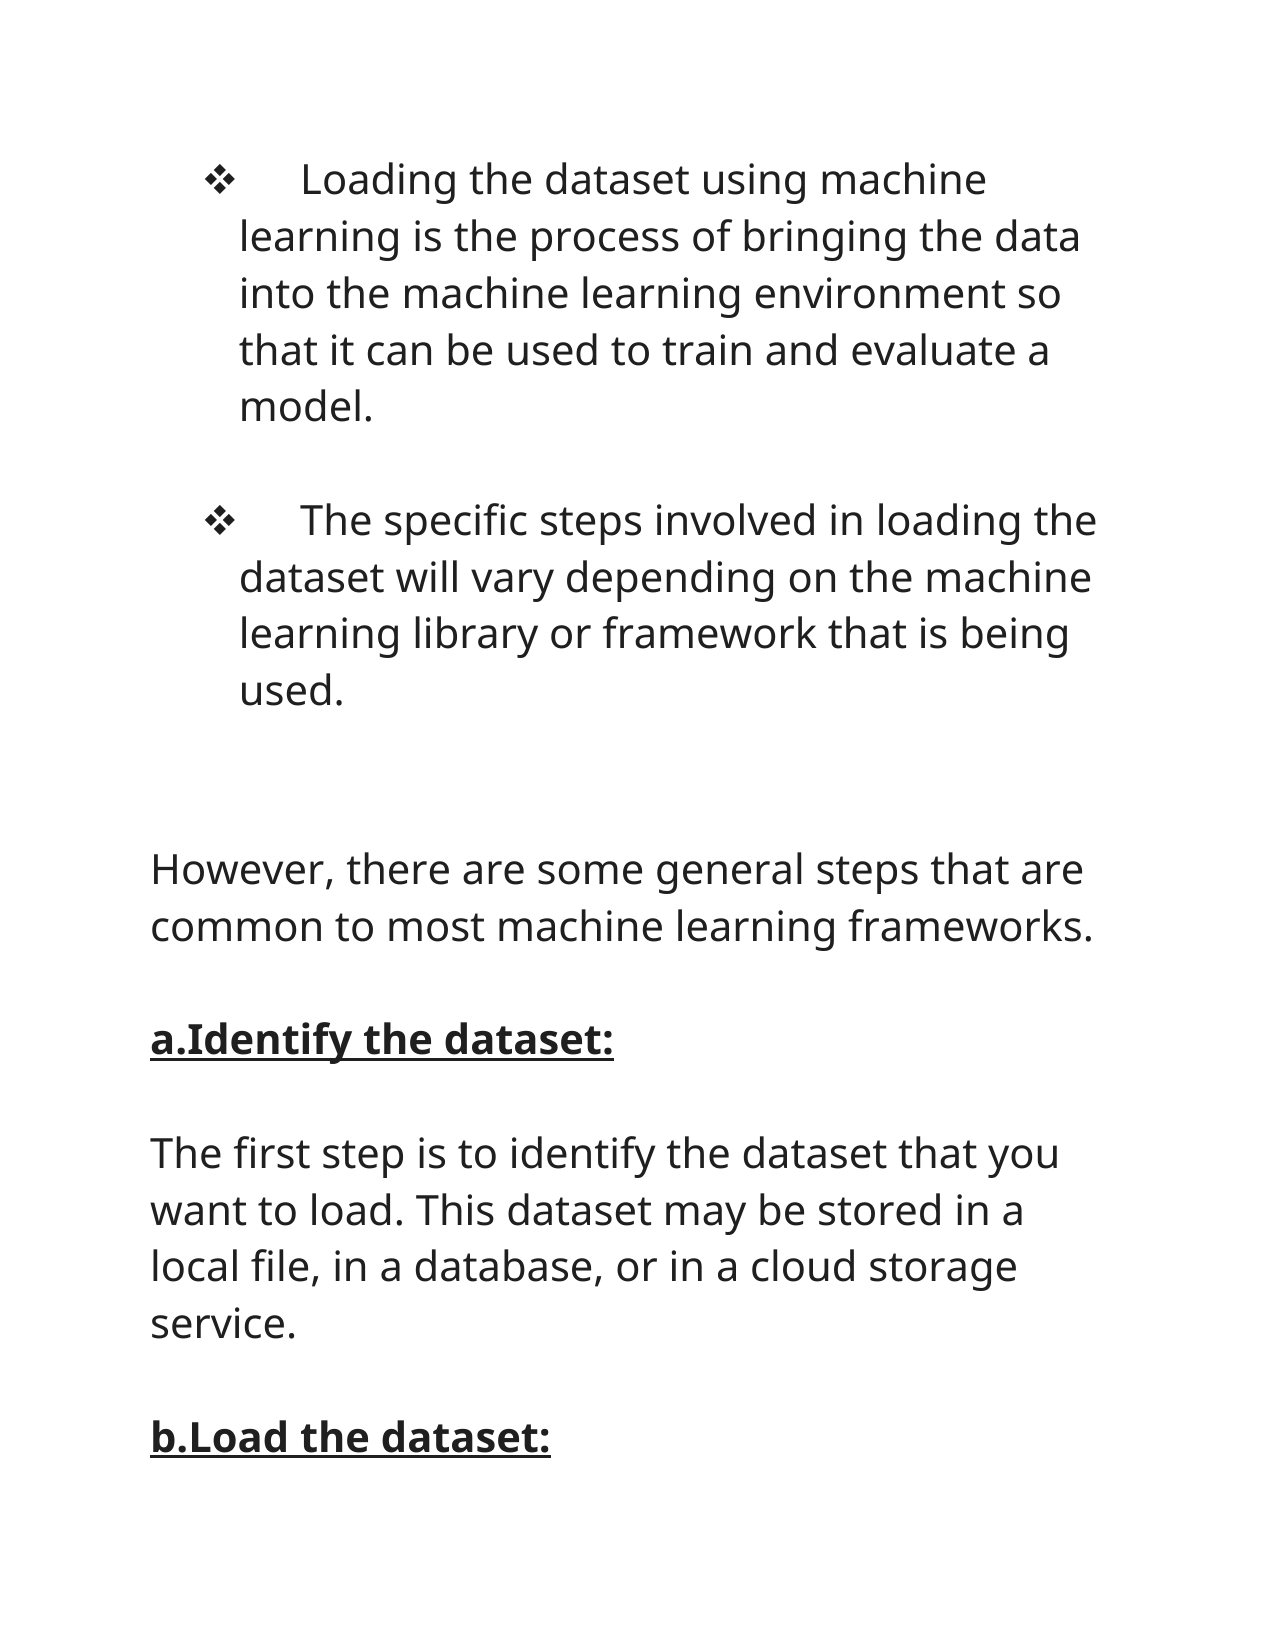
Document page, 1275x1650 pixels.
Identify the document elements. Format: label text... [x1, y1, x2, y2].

text b.Load the dataset: [150, 1407, 1125, 1464]
list Loading the dataset using machine learning is the process of bringing the data into the machine learning environment so that it can be used to train and evaluate a model. [201, 150, 1125, 434]
text However, there are some general steps that are common to most machine learning frameworks. [150, 840, 1125, 953]
list The specific steps involved in loading the dataset will vary depending on the machine learning library or framework that is being used. [201, 491, 1125, 718]
text The first step is to identify the dataset that you want to load. This dataset may be stored in a local file, in a database, or in a cloud storage service. [150, 1123, 1125, 1351]
text a.Identify the dataset: [150, 1010, 1125, 1067]
